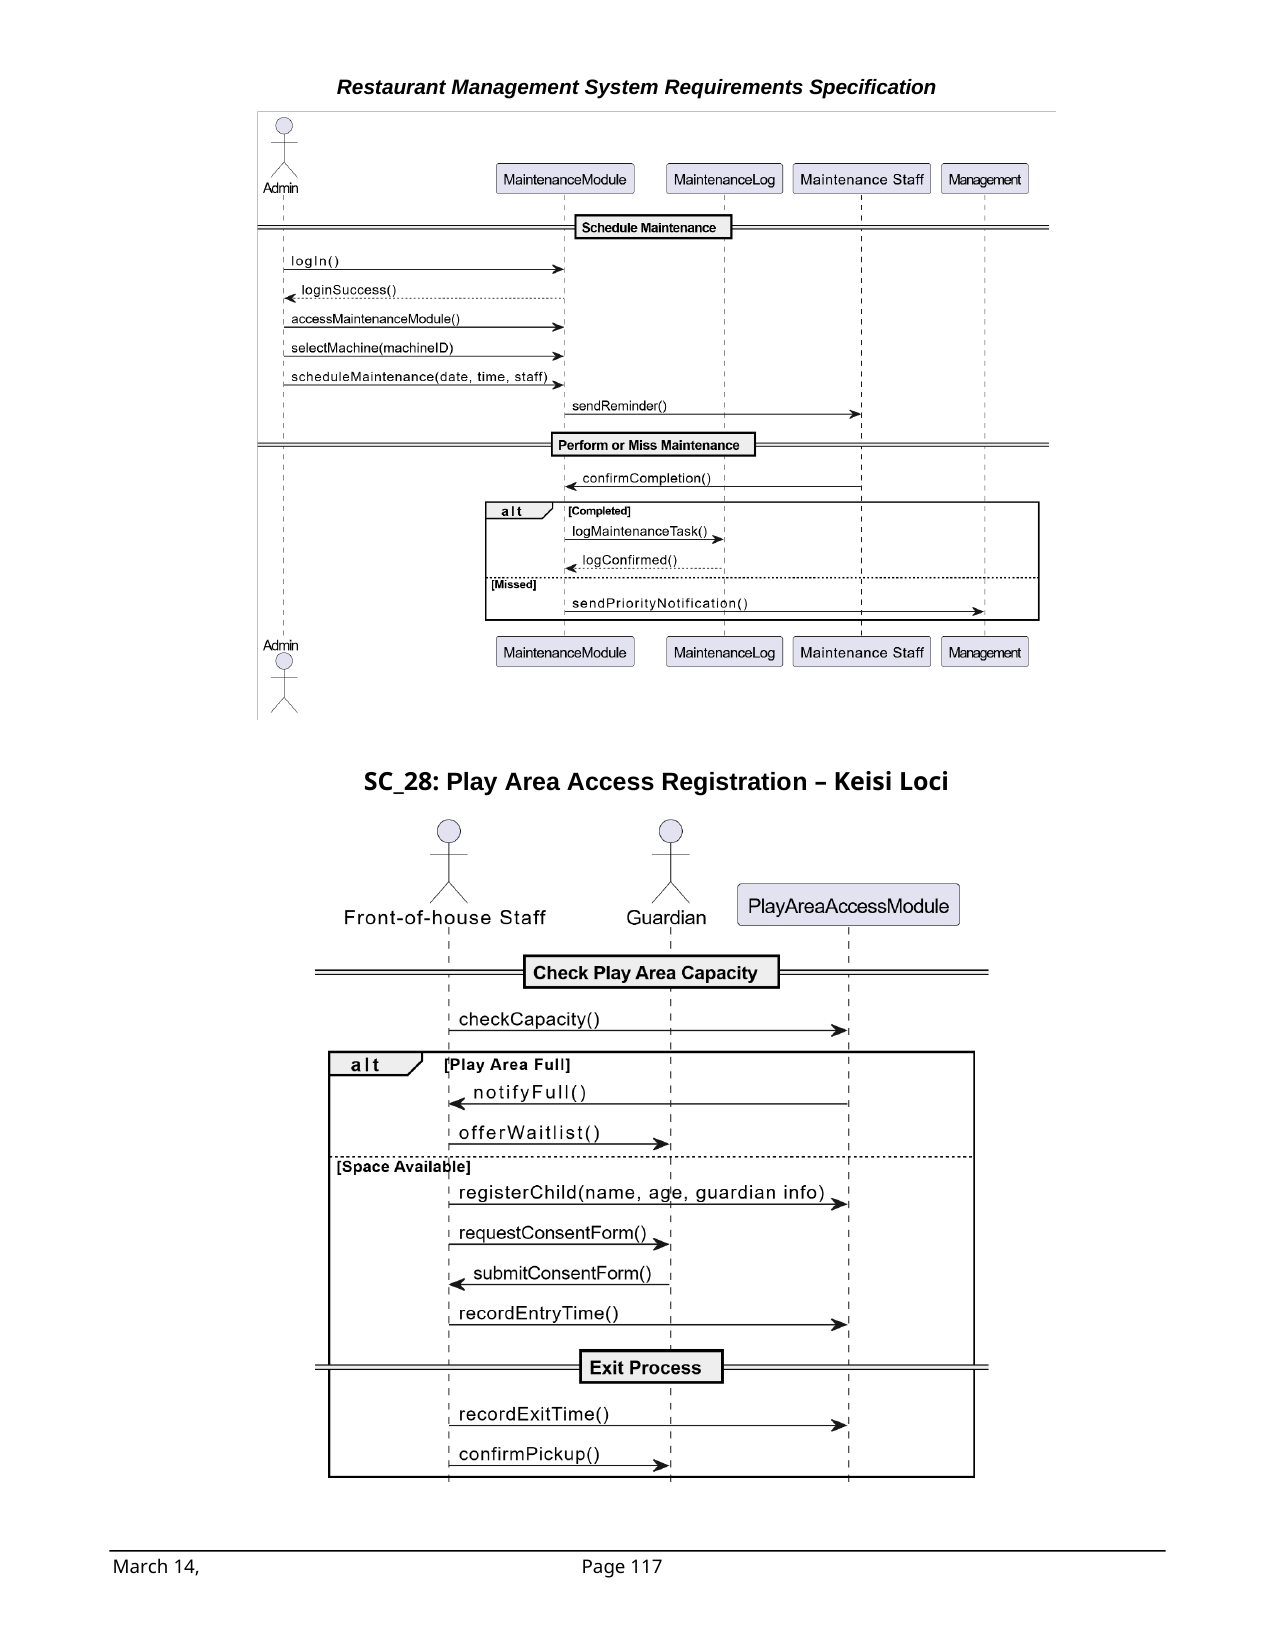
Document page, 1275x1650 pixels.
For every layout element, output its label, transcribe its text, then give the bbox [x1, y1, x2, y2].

text SC_28: Play Area Access Registration – Keisi Loci [112, 764, 1200, 798]
picture [300, 797, 1012, 1482]
picture [247, 102, 1066, 730]
